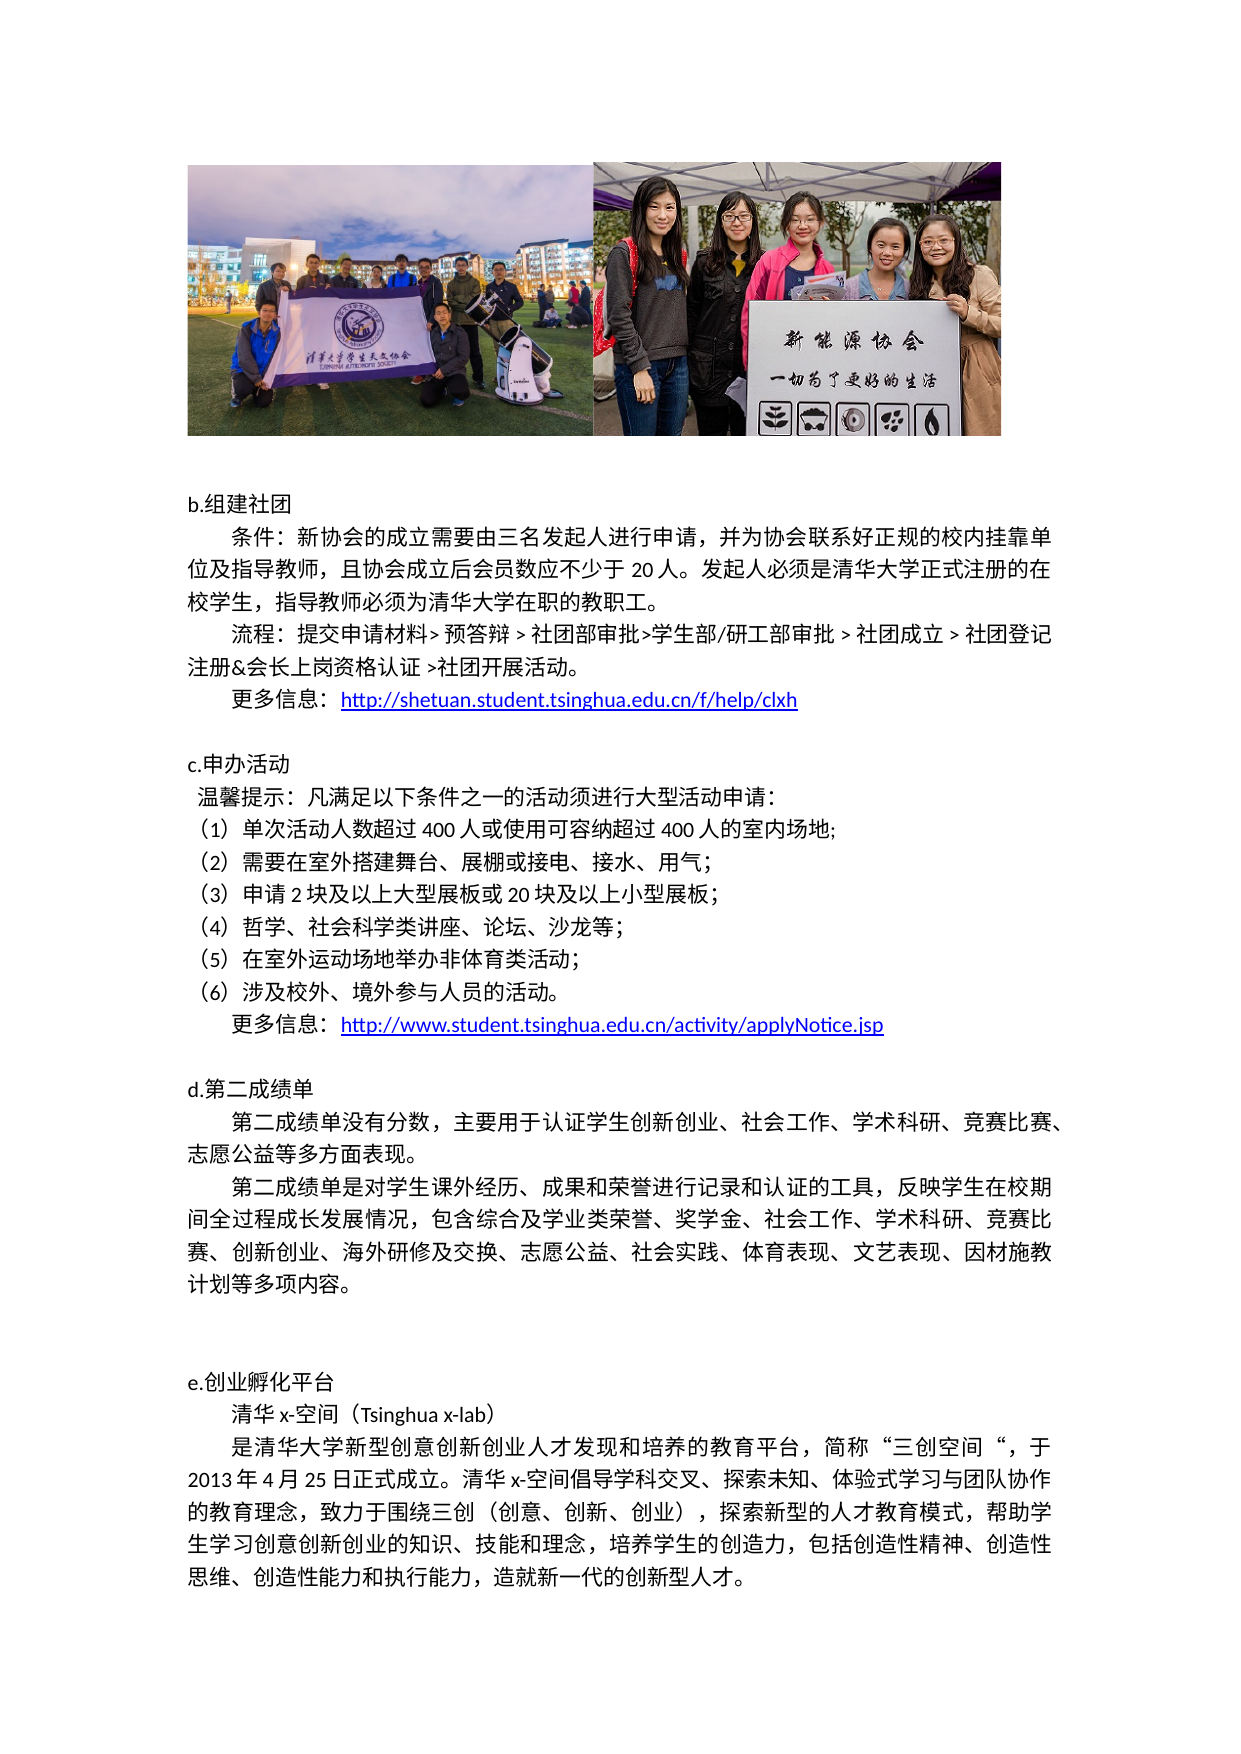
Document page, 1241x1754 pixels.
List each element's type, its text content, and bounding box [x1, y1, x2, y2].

text 条件：新协会的成立需要由三名发起人进行申请，并为协会联系好正规的校内挂靠单位及指导教师，且协会成立后会员数应不少于20人。发起人必须是清华大学正式注册的在校学生，指导教师必须为清华大学在职的教职工。 [187, 519, 1053, 617]
text 更多信息：http://shetuan.student.tsinghua.edu.cn/f/help/clxh [187, 682, 1053, 714]
text （6）涉及校外、境外参与人员的活动。 [187, 974, 1053, 1007]
text 清华x-空间（Tsinghua x-lab） [187, 1397, 1053, 1429]
text b.组建社团 [187, 487, 1053, 519]
text （1）单次活动人数超过400人或使用可容纳超过400人的室内场地; [187, 812, 1053, 844]
picture [187, 162, 1002, 436]
text d.第二成绩单 [187, 1072, 1053, 1104]
text （5）在室外运动场地举办非体育类活动； [187, 942, 1053, 974]
text 是清华大学新型创意创新创业人才发现和培养的教育平台，简称“三创空间“，于2013年4月25日正式成立。清华x-空间倡导学科交叉、探索未知、体验式学习与团队协作的教育理念，致力于围绕三创（创意、创新、创业），探索新型的人才教育模式，帮助学生学习创意创新创业的知识、技能和理念，培养学生的创造力，包括创造性精神、创造性思维、创造性能力和执行能力，造就新一代的创新型人才。 [187, 1429, 1053, 1592]
text （2）需要在室外搭建舞台、展棚或接电、接水、用气； [187, 844, 1053, 877]
text （3）申请2块及以上大型展板或20块及以上小型展板； [187, 877, 1053, 909]
text e.创业孵化平台 [187, 1364, 1053, 1397]
text 流程：提交申请材料> 预答辩 > 社团部审批>学生部/研工部审批 > 社团成立 > 社团登记注册&会长上岗资格认证 >社团开展活动。 [187, 617, 1053, 682]
text 第二成绩单没有分数，主要用于认证学生创新创业、社会工作、学术科研、竞赛比赛、志愿公益等多方面表现。 [187, 1104, 1053, 1169]
text 第二成绩单是对学生课外经历、成果和荣誉进行记录和认证的工具，反映学生在校期间全过程成长发展情况，包含综合及学业类荣誉、奖学金、社会工作、学术科研、竞赛比赛、创新创业、海外研修及交换、志愿公益、社会实践、体育表现、文艺表现、因材施教计划等多项内容。 [187, 1169, 1053, 1299]
text 更多信息：http://www.student.tsinghua.edu.cn/activity/applyNotice.jsp [187, 1007, 1053, 1039]
text 温馨提示：凡满足以下条件之一的活动须进行大型活动申请： [187, 779, 1053, 812]
text （4）哲学、社会科学类讲座、论坛、沙龙等； [187, 909, 1053, 942]
text c.申办活动 [187, 747, 1053, 779]
